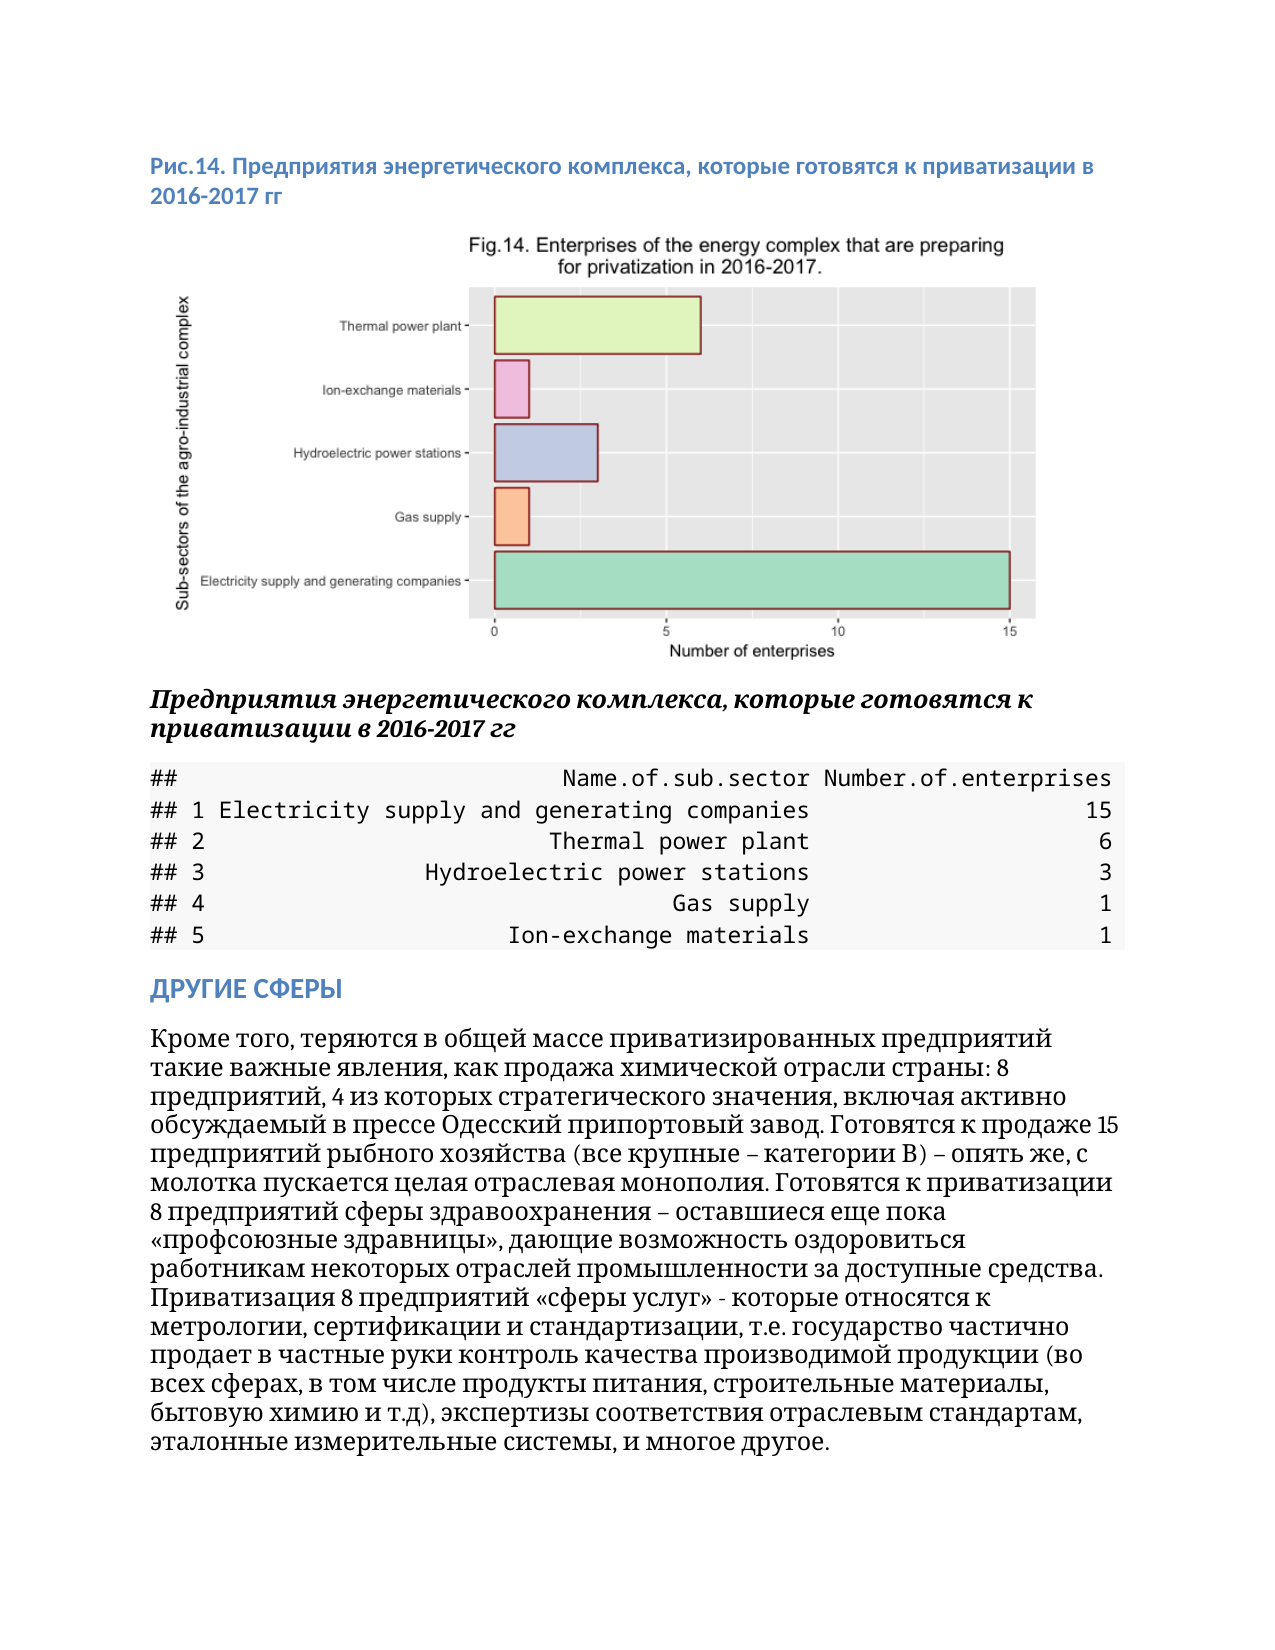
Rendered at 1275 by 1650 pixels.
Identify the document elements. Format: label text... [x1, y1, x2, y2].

text Кроме того, теряются в общей массе приватизированных предприятий такие важные явления, как продажа химической отрасли страны: 8 предприятий, 4 из которых стратегического значения, включая активно обсуждаемый в прессе Одесский припортовый завод. Готовятся к продаже 15 предприятий рыбного хозяйства (все крупные – категории В) – опять же, с молотка пускается целая отраслевая монополия. Готовятся к приватизации 8 предприятий сферы здравоохранения – оставшиеся еще пока «профсоюзные здравницы», дающие возможность оздоровиться работникам некоторых отраслей промышленности за доступные средства. Приватизация 8 предприятий «сферы услуг» - которые относятся к метрологии, сертификации и стандартизации, т.е. государство частично продает в частные руки контроль качества производимой продукции (во всех сферах, в том числе продукты питания, строительные материалы, бытовую химию и т.д), экспертизы соответствия отраслевым стандартам, эталонные измерительные системы, и многое другое. [150, 1025, 1125, 1456]
picture [168, 229, 1044, 668]
subtitle ДРУГИЕ СФЕРЫ [150, 971, 1125, 1006]
text ## Name.of.sub.sector Number.of.enterprises ## 1 Electricity supply and generating companies 15 ## 2 Thermal power plant 6 ## 3 Hydroelectric power stations 3 ## 4 Gas supply 1 ## 5 Ion-exchange materials 1 [150, 762, 1125, 950]
text Предприятия энергетического комплекса, которые готовятся к приватизации в 2016-2017 гг [150, 686, 1125, 743]
subtitle Рис.14. Предприятия энергетического комплекса, которые готовятся к приватизации в 2016-2017 гг [150, 150, 1125, 211]
